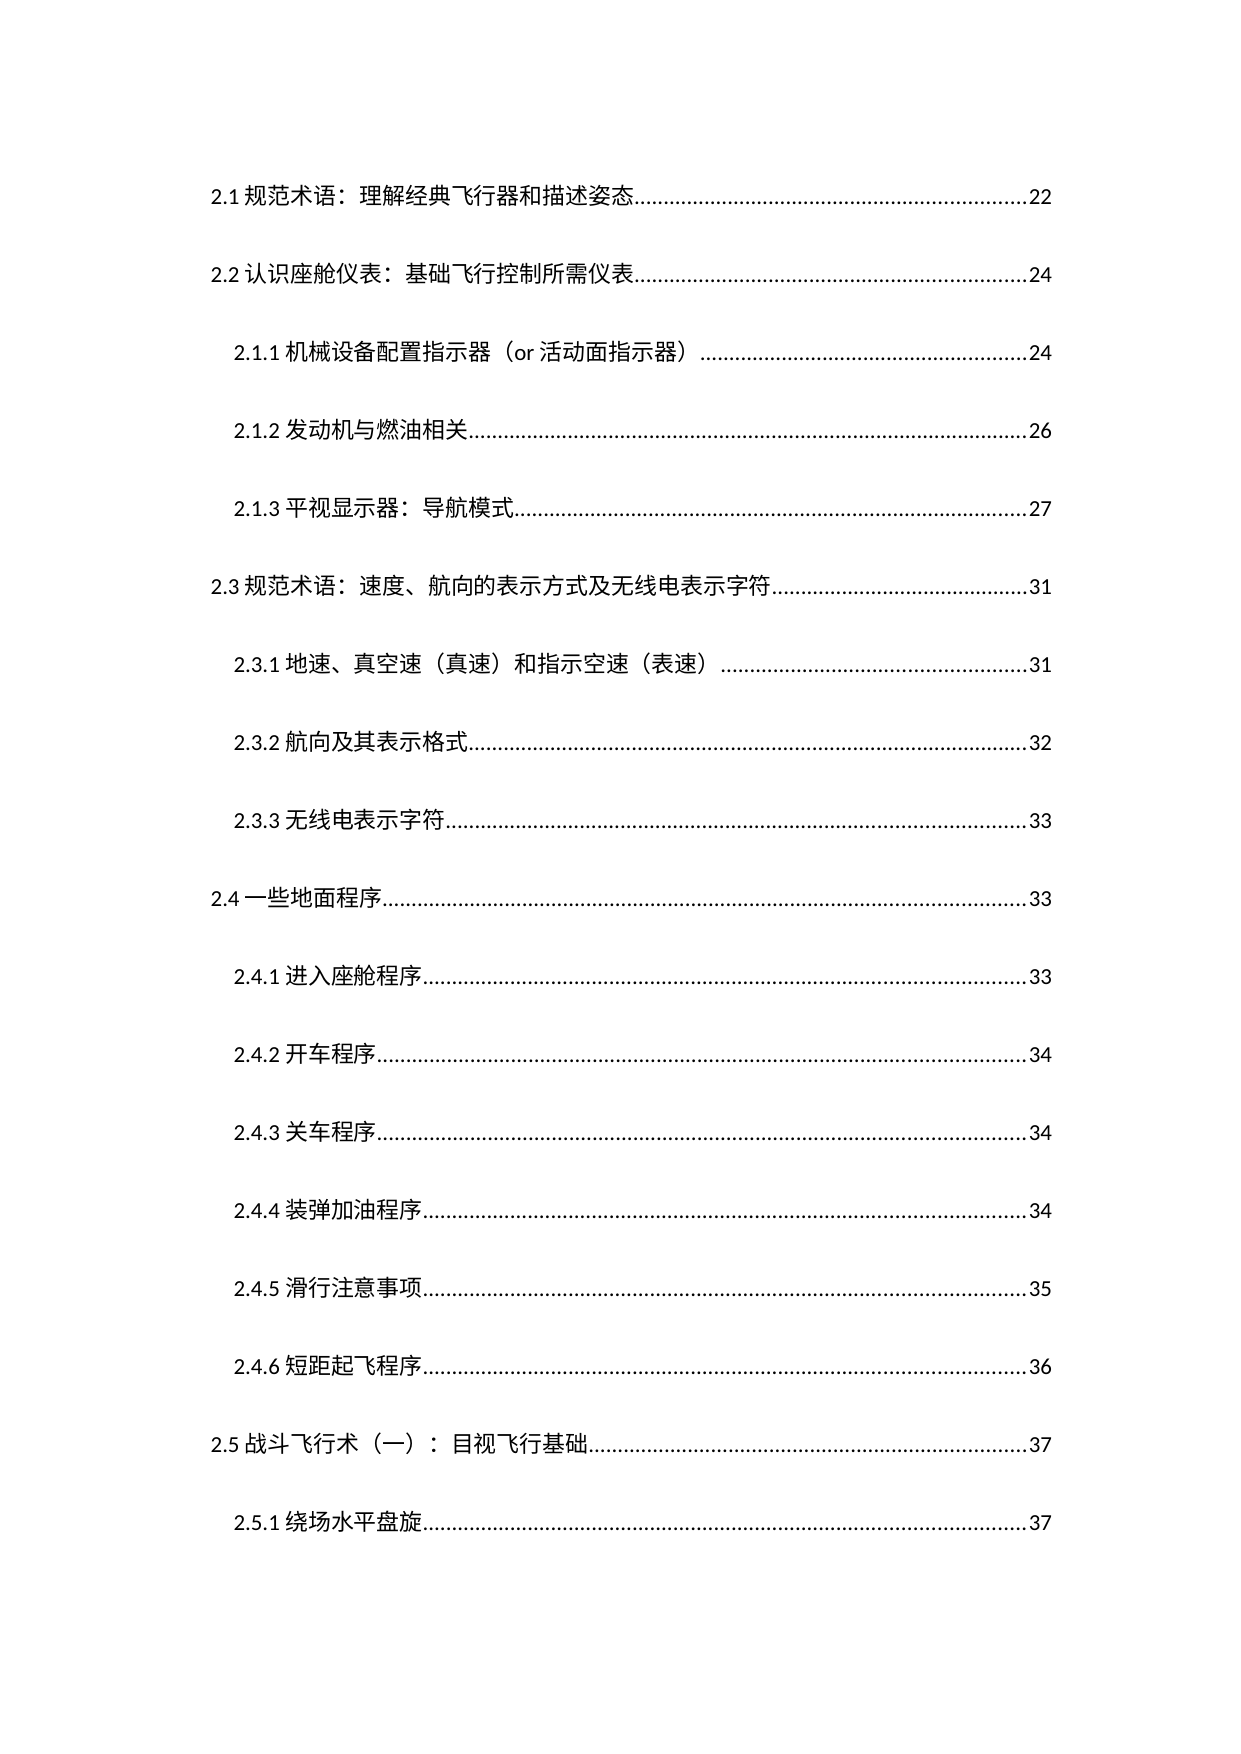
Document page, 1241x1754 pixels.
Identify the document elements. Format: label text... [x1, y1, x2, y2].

text 2.4.4 装弹加油程序 34 [233, 1176, 1053, 1241]
text 2.4.3 关车程序 34 [233, 1098, 1053, 1163]
text 2.2 认识座舱仪表：基础飞行控制所需仪表 24 [210, 240, 1053, 305]
text 2.4.5 滑行注意事项 35 [233, 1254, 1053, 1319]
text 2.3 规范术语：速度、航向的表示方式及无线电表示字符 31 [210, 552, 1053, 617]
text 2.4.1 进入座舱程序 33 [233, 942, 1053, 1007]
text 2.1 规范术语：理解经典飞行器和描述姿态 22 [210, 162, 1053, 227]
text 2.1.1 机械设备配置指示器（or 活动面指示器） 24 [233, 318, 1053, 383]
text 2.4.2 开车程序 34 [233, 1020, 1053, 1085]
text 2.1.2 发动机与燃油相关 26 [233, 396, 1053, 461]
text 2.3.3 无线电表示字符 33 [233, 786, 1053, 851]
text 2.4 一些地面程序 33 [210, 864, 1053, 929]
text 2.3.1 地速、真空速（真速）和指示空速（表速） 31 [233, 630, 1053, 695]
text 2.3.2 航向及其表示格式 32 [233, 708, 1053, 773]
text 2.4.6 短距起飞程序 36 [233, 1332, 1053, 1397]
text 2.5 战斗飞行术（一）：目视飞行基础 37 [210, 1410, 1053, 1475]
text 2.5.1 绕场水平盘旋 37 [233, 1488, 1053, 1553]
text 2.1.3 平视显示器：导航模式 27 [233, 474, 1053, 539]
